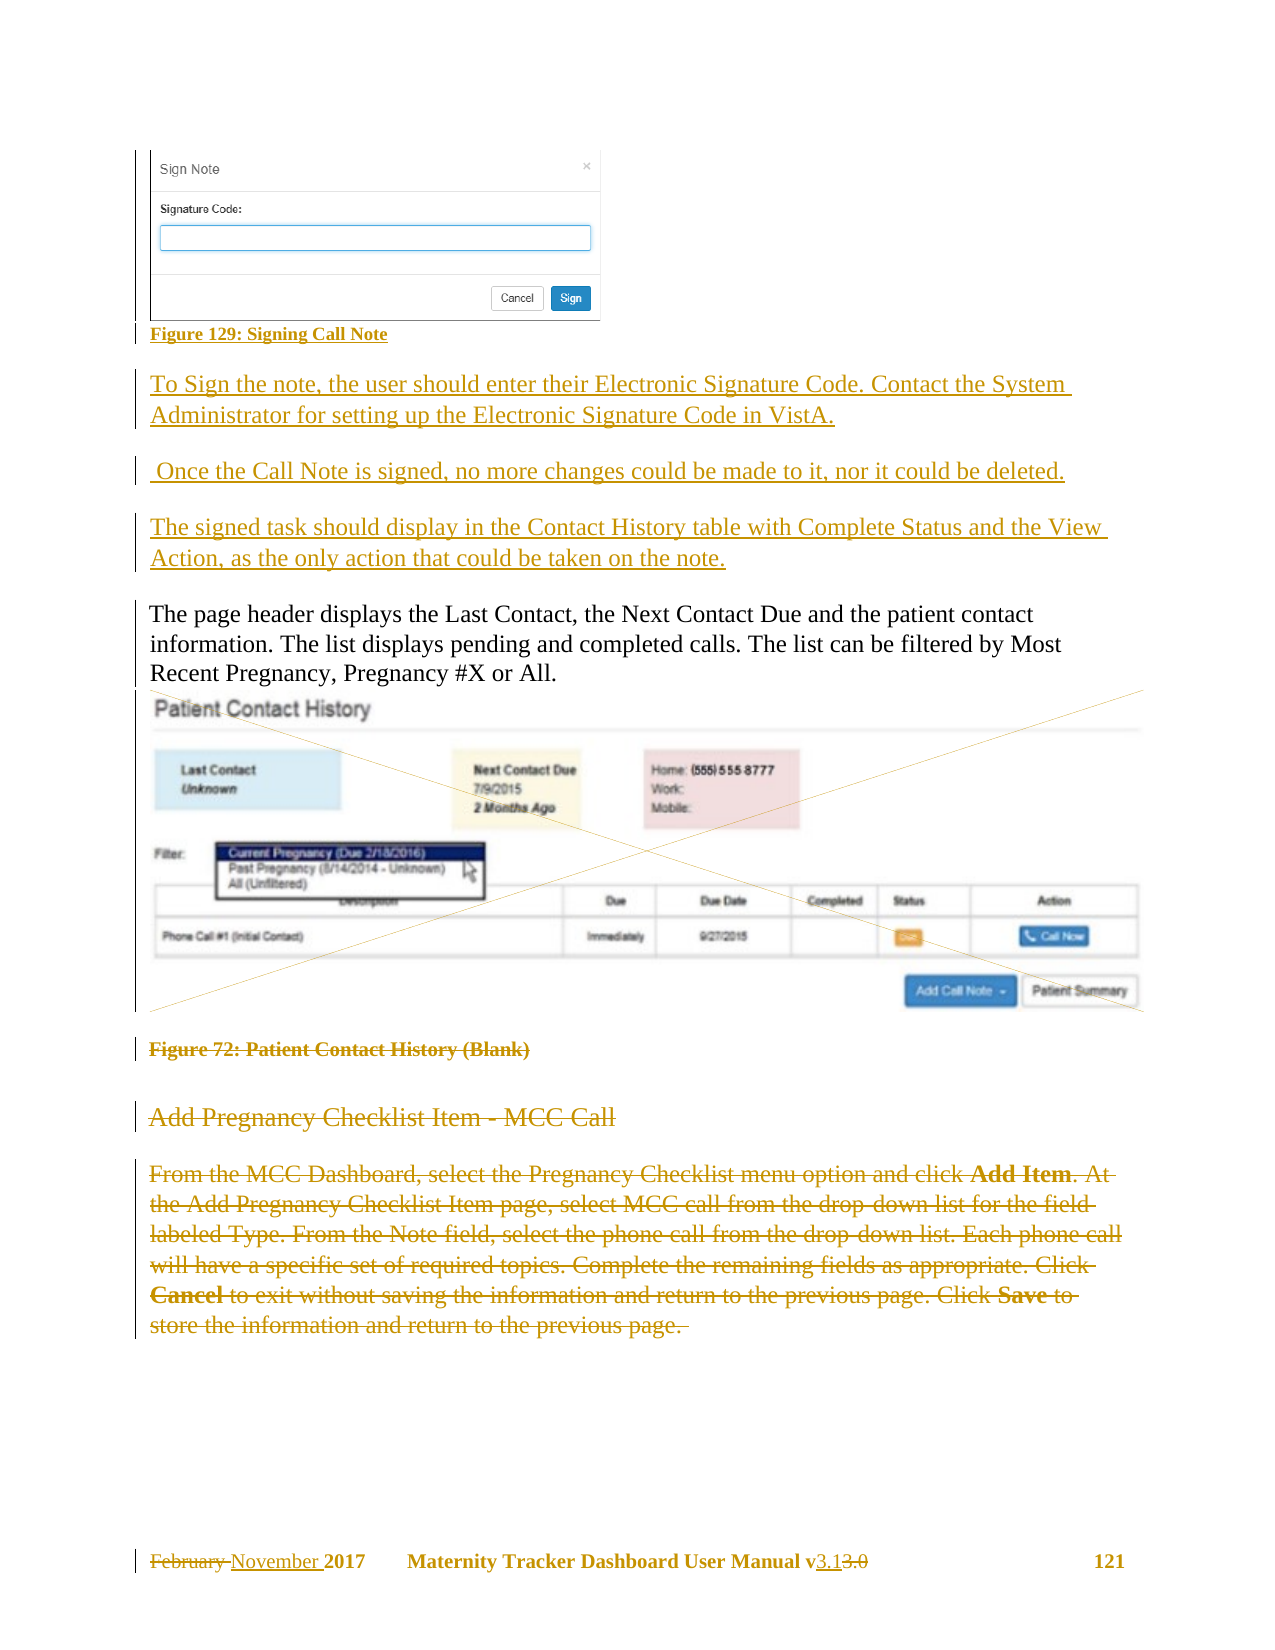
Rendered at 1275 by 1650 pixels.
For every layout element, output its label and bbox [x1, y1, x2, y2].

picture [650, 691, 1144, 1011]
picture [150, 691, 643, 1011]
picture [154, 690, 1140, 850]
picture [153, 852, 1140, 1012]
picture [150, 150, 600, 321]
